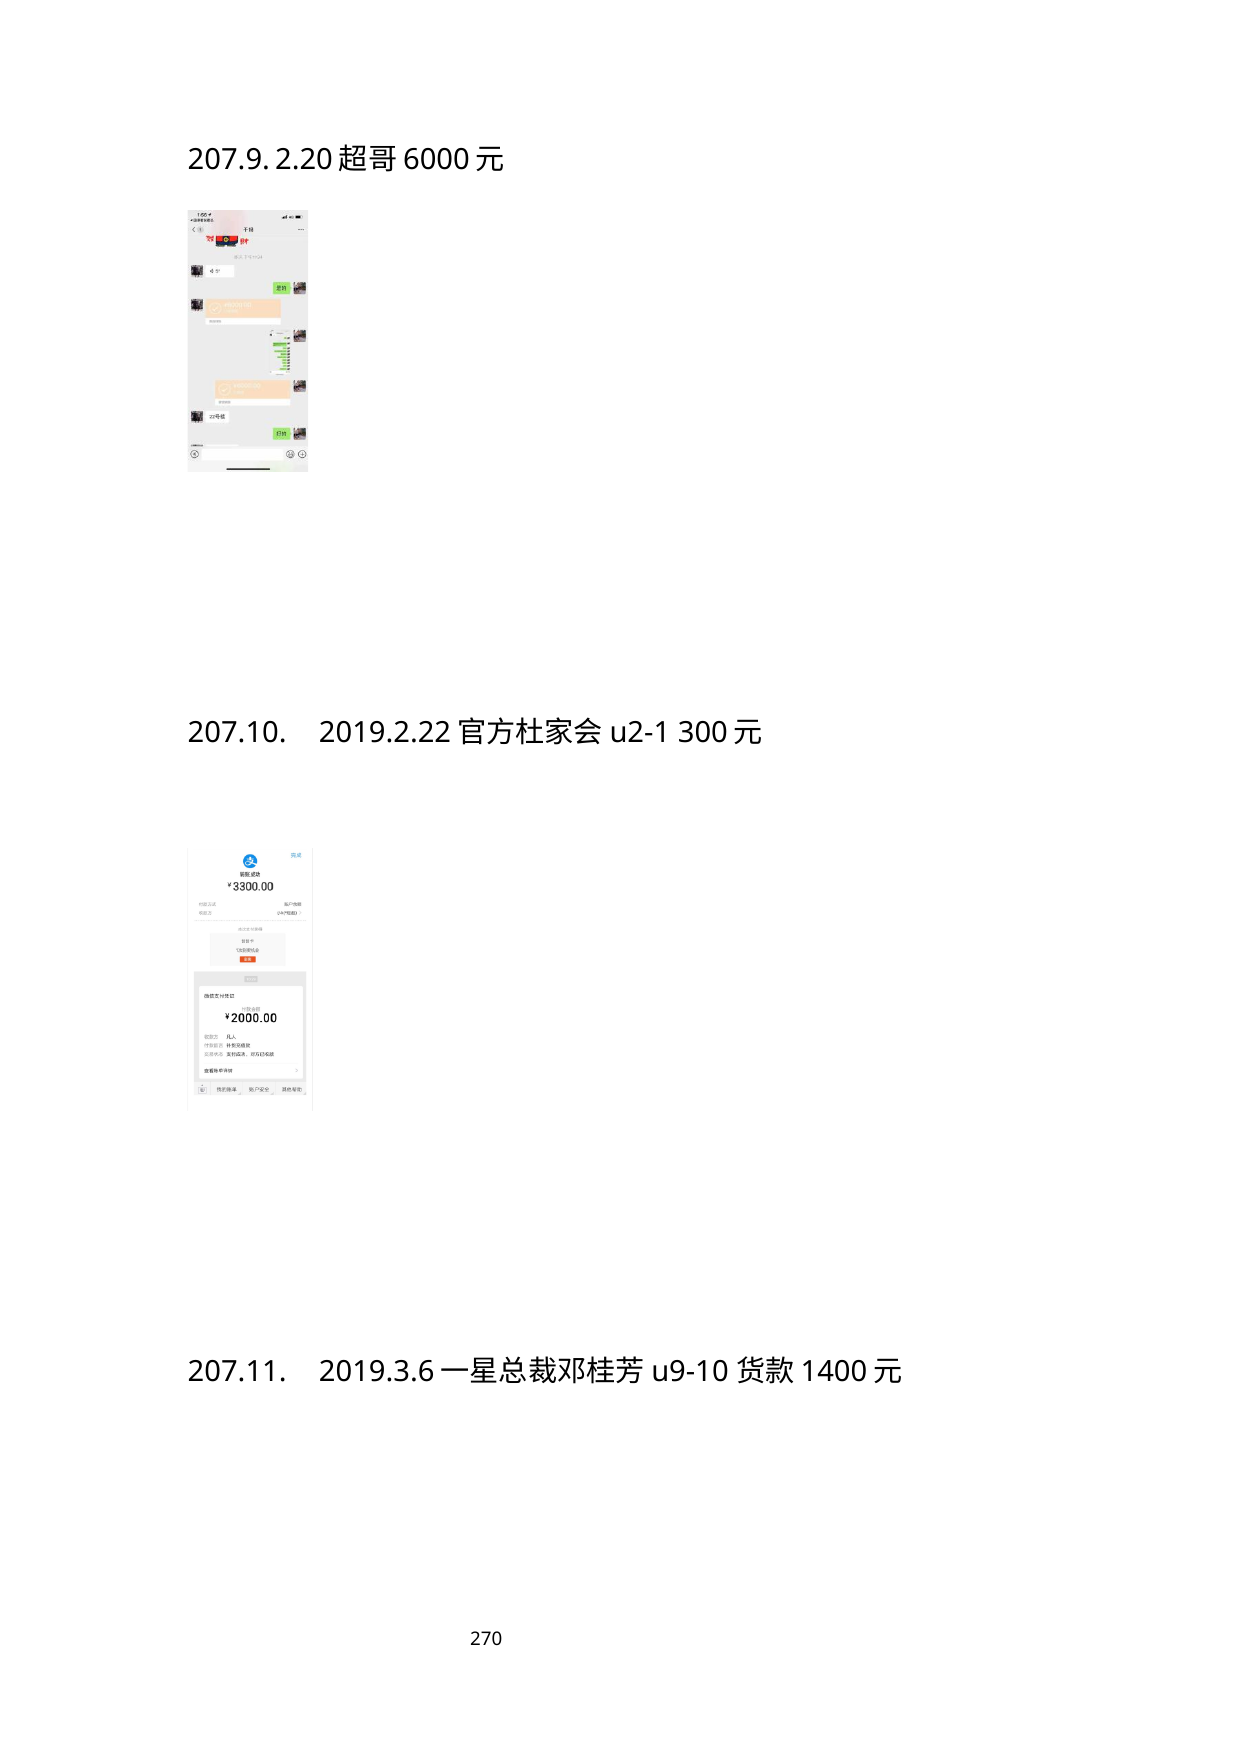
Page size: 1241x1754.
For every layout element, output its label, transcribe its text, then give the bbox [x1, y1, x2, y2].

subtitle 2019.2.22官方杜家会 u2-1 300元 [187, 698, 1053, 763]
subtitle 2.20超哥6000元 [187, 124, 1053, 189]
picture [187, 848, 313, 1111]
picture [187, 210, 309, 472]
subtitle 2019.3.6一星总裁邓桂芳 u9-10 货款1400元 [187, 1336, 1053, 1401]
